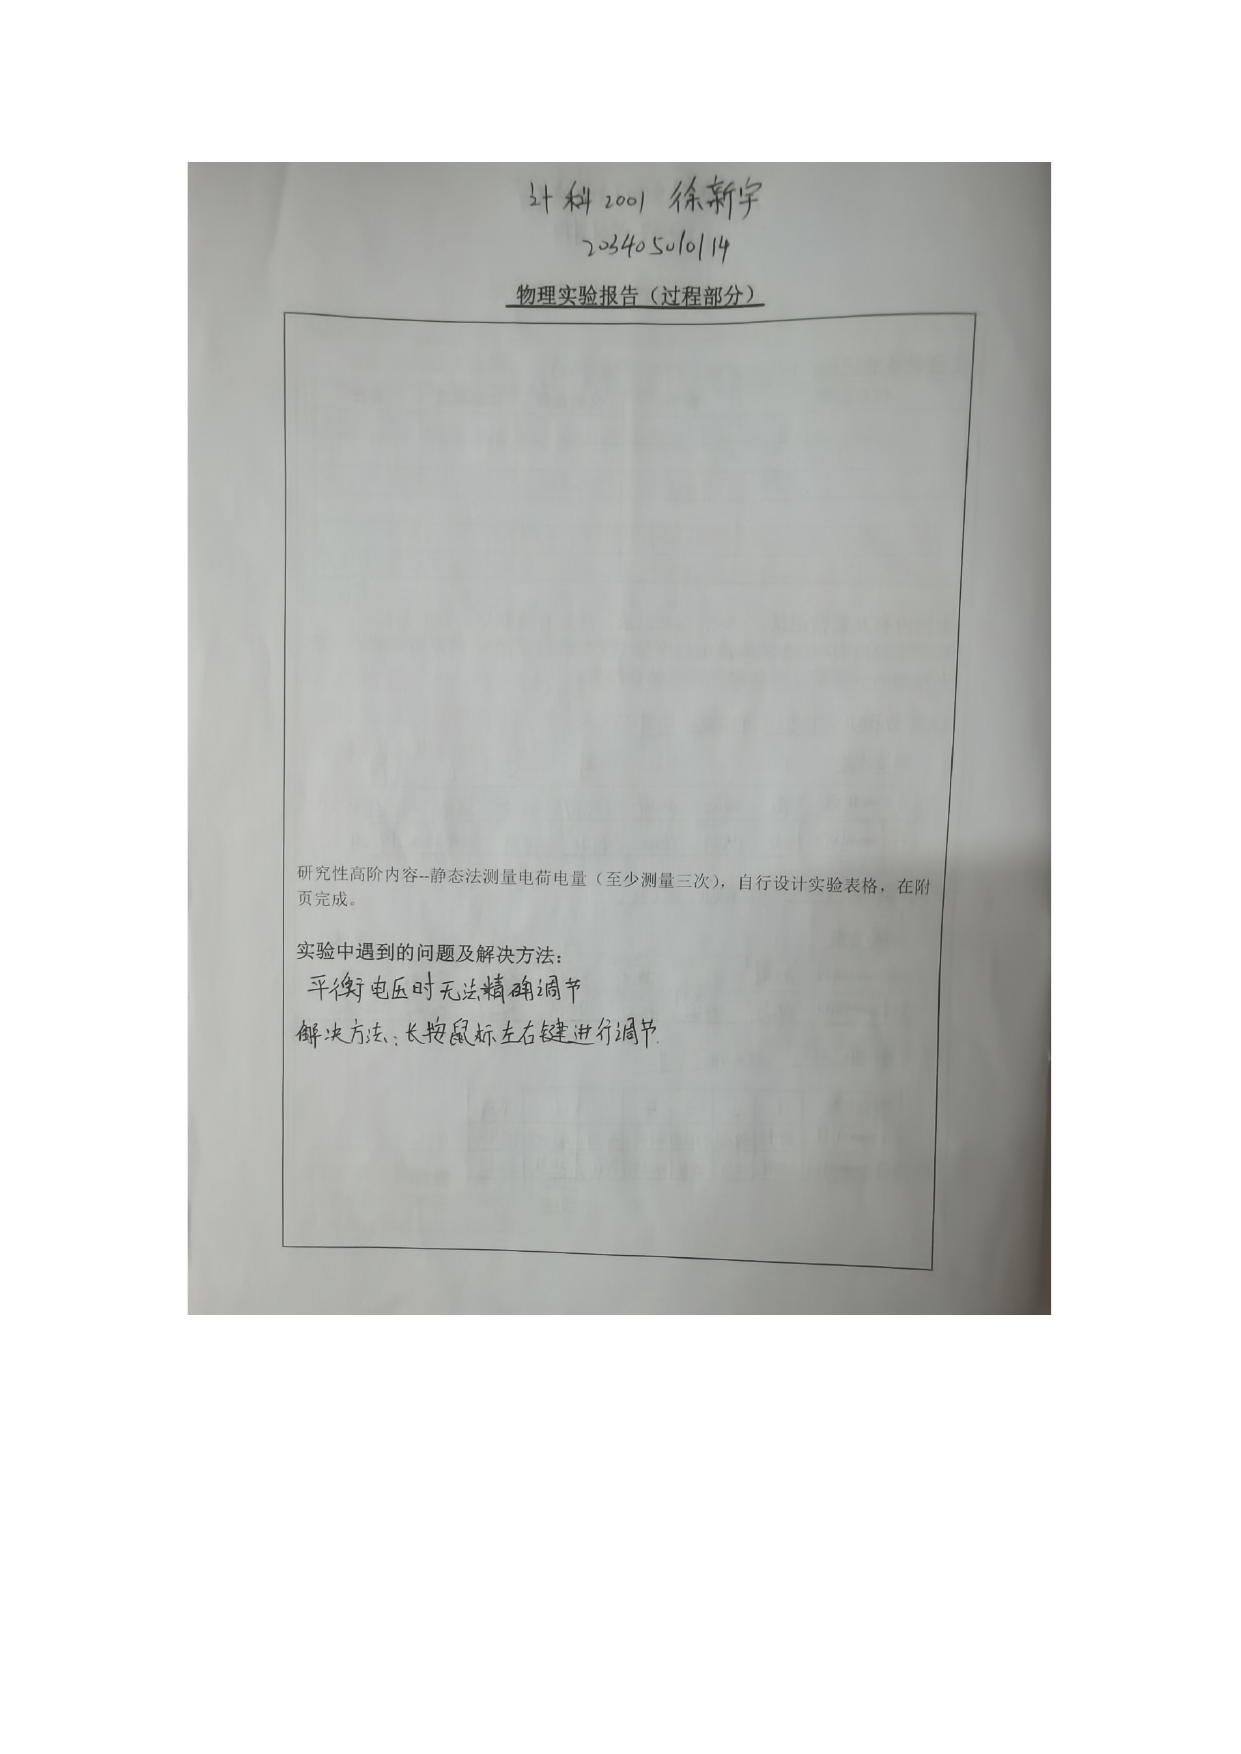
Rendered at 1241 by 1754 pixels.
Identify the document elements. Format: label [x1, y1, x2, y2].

picture [187, 162, 1052, 1315]
